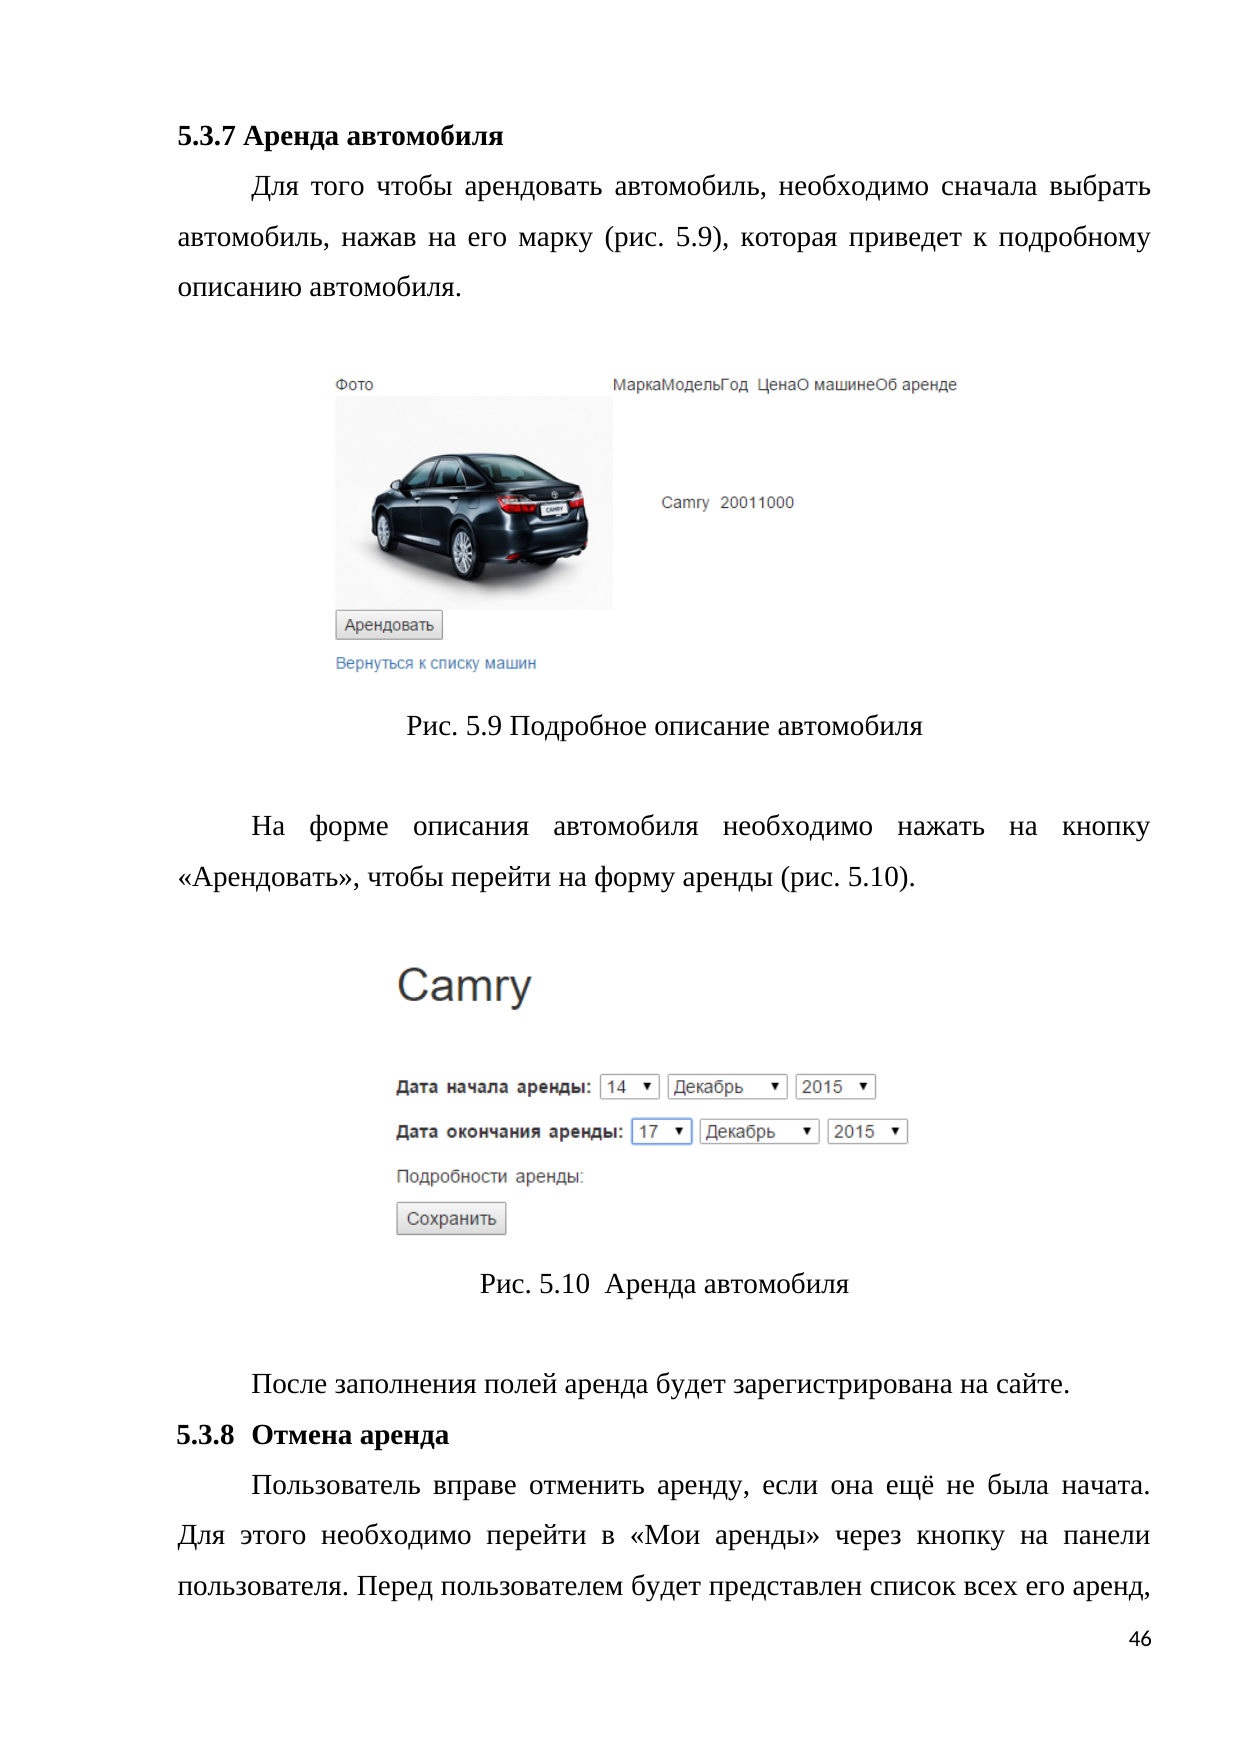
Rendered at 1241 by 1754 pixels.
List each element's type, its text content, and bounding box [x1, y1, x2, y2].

text На форме описания автомобиля необходимо нажать на кнопку «Арендовать», чтобы перейти на форму аренды (рис. 5.10). [177, 808, 1152, 892]
picture [317, 369, 1012, 692]
text Для того чтобы арендовать автомобиль, необходимо сначала выбрать автомобиль, нажав на его марку (рис. 5.9), которая приведет к подробному описанию автомобиля. [177, 168, 1152, 303]
text Рис. 5.10 Аренда автомобиля [177, 1266, 1152, 1299]
picture [370, 959, 959, 1250]
subtitle 5.3.7 Аренда автомобиля [177, 118, 1152, 152]
text Рис. 5.9 Подробное описание автомобиля [177, 708, 1152, 741]
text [177, 1467, 1152, 1601]
text После заполнения полей аренда будет зарегистрирована на сайте. [177, 1367, 1152, 1400]
subtitle Отмена аренда [176, 1417, 1152, 1450]
